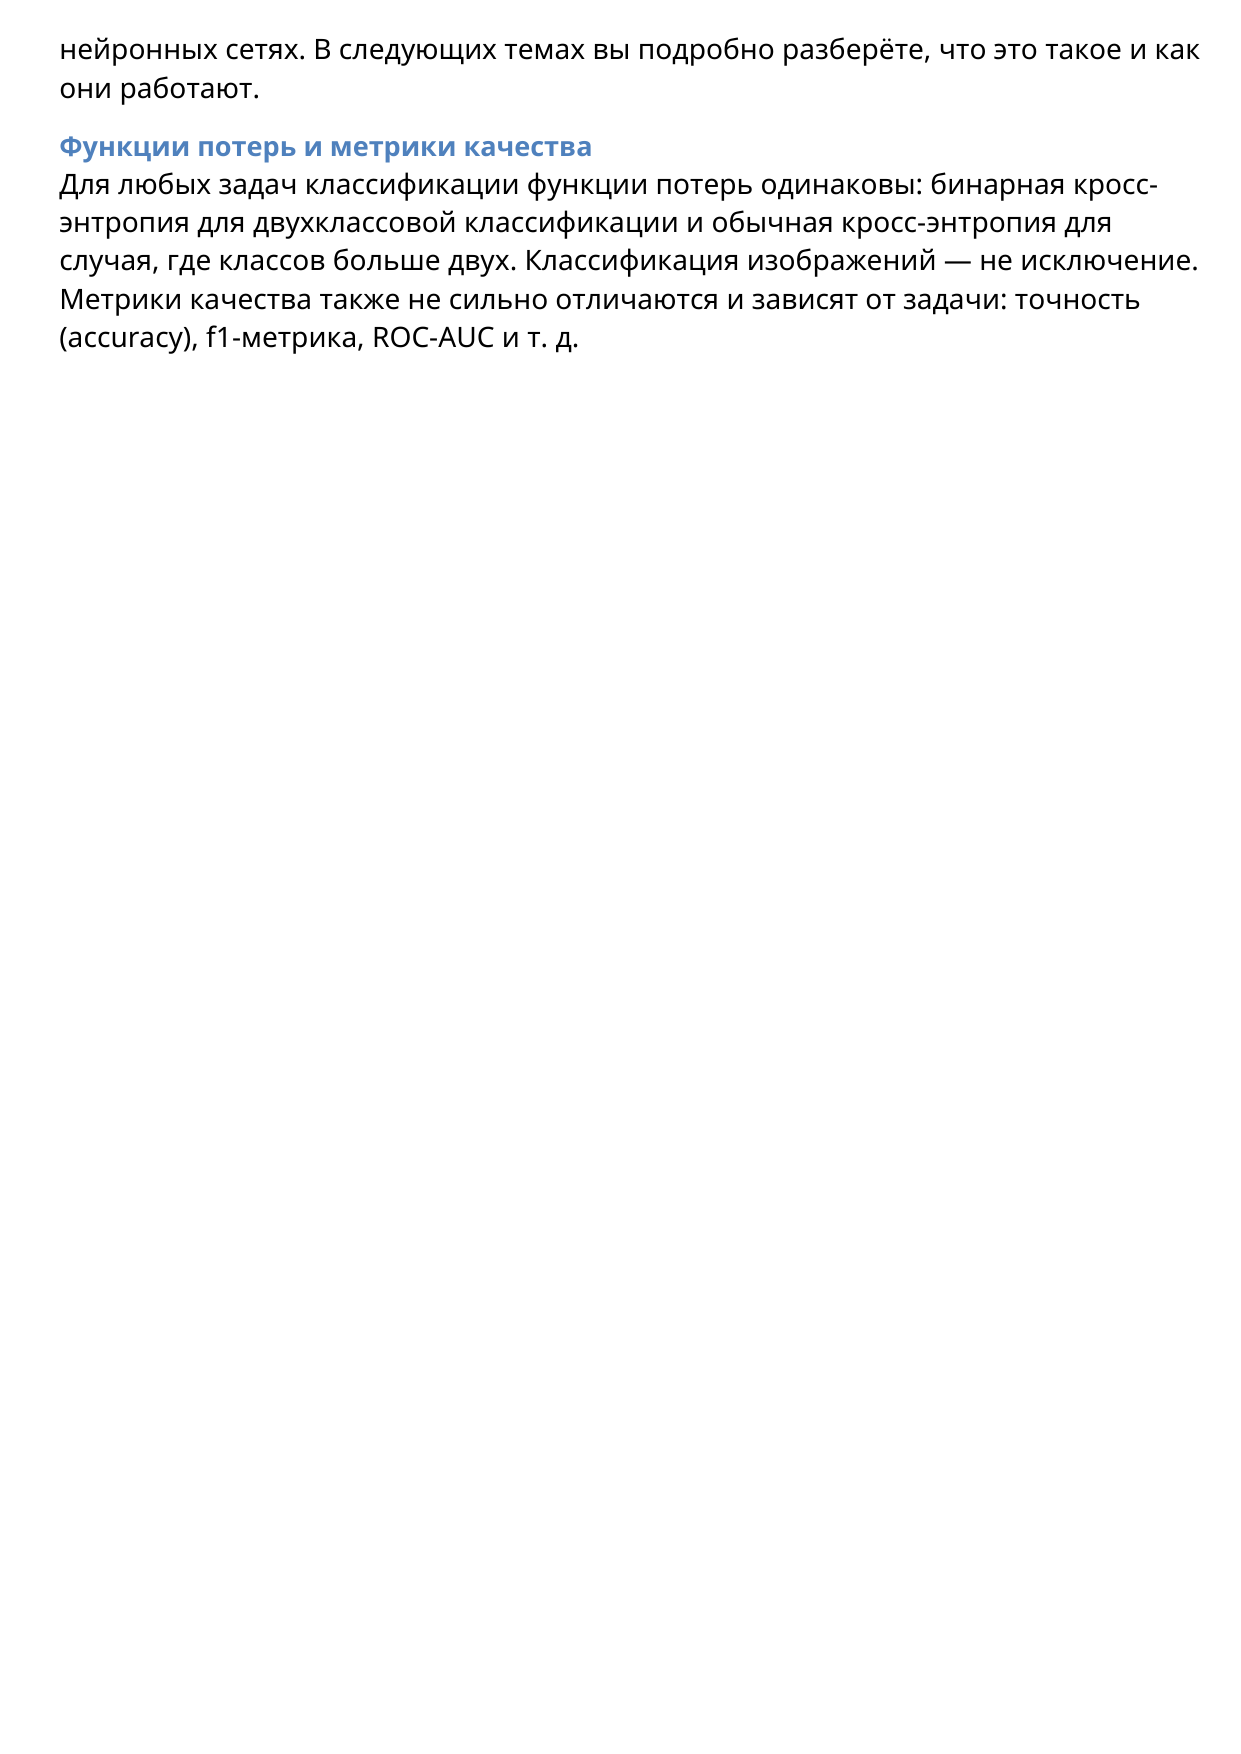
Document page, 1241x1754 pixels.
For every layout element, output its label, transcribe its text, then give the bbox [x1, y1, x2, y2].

subtitle Функции потерь и метрики качества [59, 127, 1211, 164]
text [59, 29, 1211, 106]
text Для любых задач классификации функции потерь одинаковы: бинарная кросс-энтропия для двухклассовой классификации и обычная кросс-энтропия для случая, где классов больше двух. Классификация изображений — не исключение. [59, 164, 1211, 279]
text Метрики качества также не сильно отличаются и зависят от задачи: точность (accuracy), f1-метрика, ROC-AUC и т. д. [59, 279, 1211, 356]
